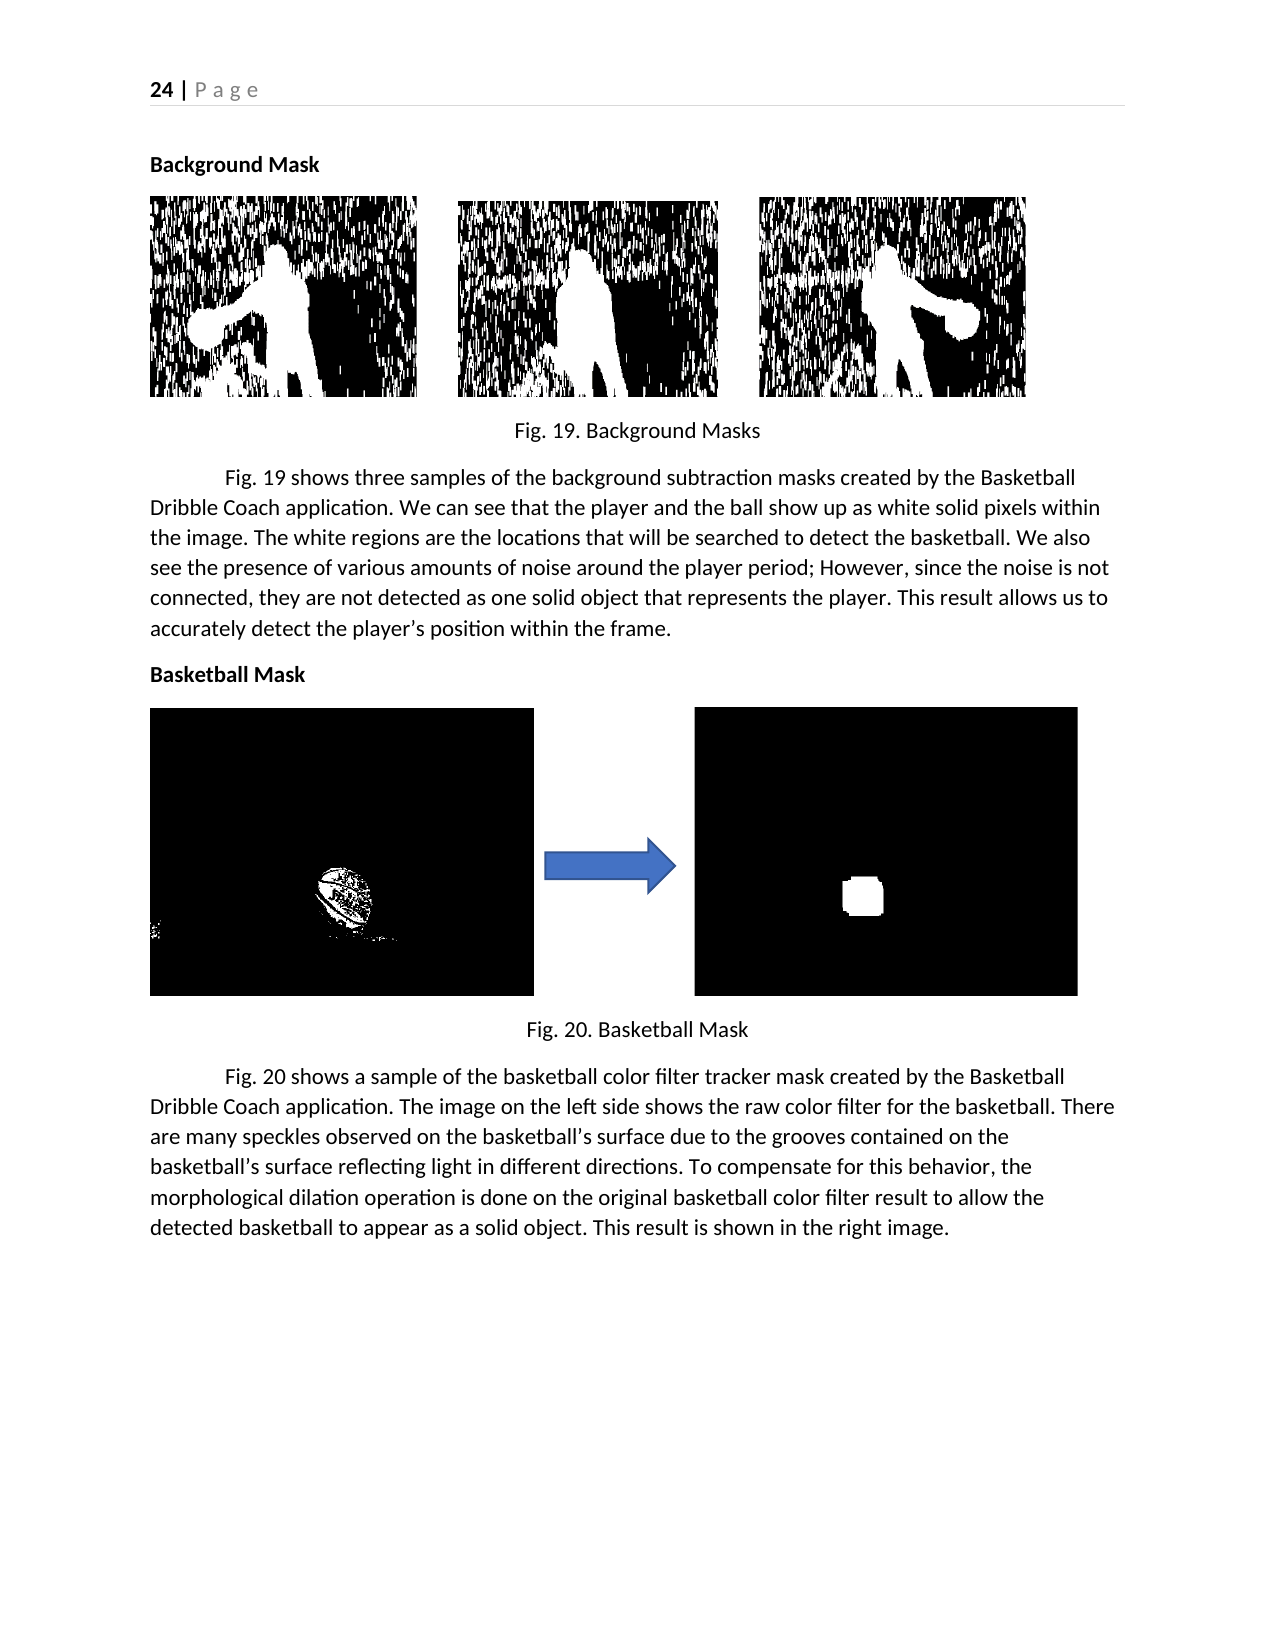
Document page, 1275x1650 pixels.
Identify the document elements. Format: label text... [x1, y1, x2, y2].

text Fig. 20 shows a sample of the basketball color filter tracker mask created by the Basketball Dribble Coach application. The image on the left side shows the raw color filter for the basketball. There are many speckles observed on the basketball’s surface due to the grooves contained on the basketball’s surface reflecting light in different directions. To compensate for this behavior, the morphological dilation operation is done on the original basketball color filter result to allow the detected basketball to appear as a solid object. This result is shown in the right image. [150, 1062, 1125, 1241]
text Background Mask [150, 150, 1125, 178]
picture [694, 707, 1078, 996]
text Fig. 20. Basketball Mask [150, 1015, 1125, 1043]
picture [150, 196, 417, 397]
text Fig. 19 shows three samples of the background subtraction masks created by the Basketball Dribble Coach application. We can see that the player and the ball show up as white solid pixels within the image. The white regions are the locations that will be searched to detect the basketball. We also see the presence of various amounts of noise around the player period; However, since the noise is not connected, they are not detected as one solid object that represents the player. This result allows us to accurately detect the player’s position within the frame. [150, 463, 1125, 642]
picture [759, 197, 1026, 397]
text Fig. 19. Background Masks [150, 416, 1125, 444]
picture [458, 201, 718, 397]
picture [150, 708, 534, 996]
text Basketball Mask [150, 661, 1125, 688]
